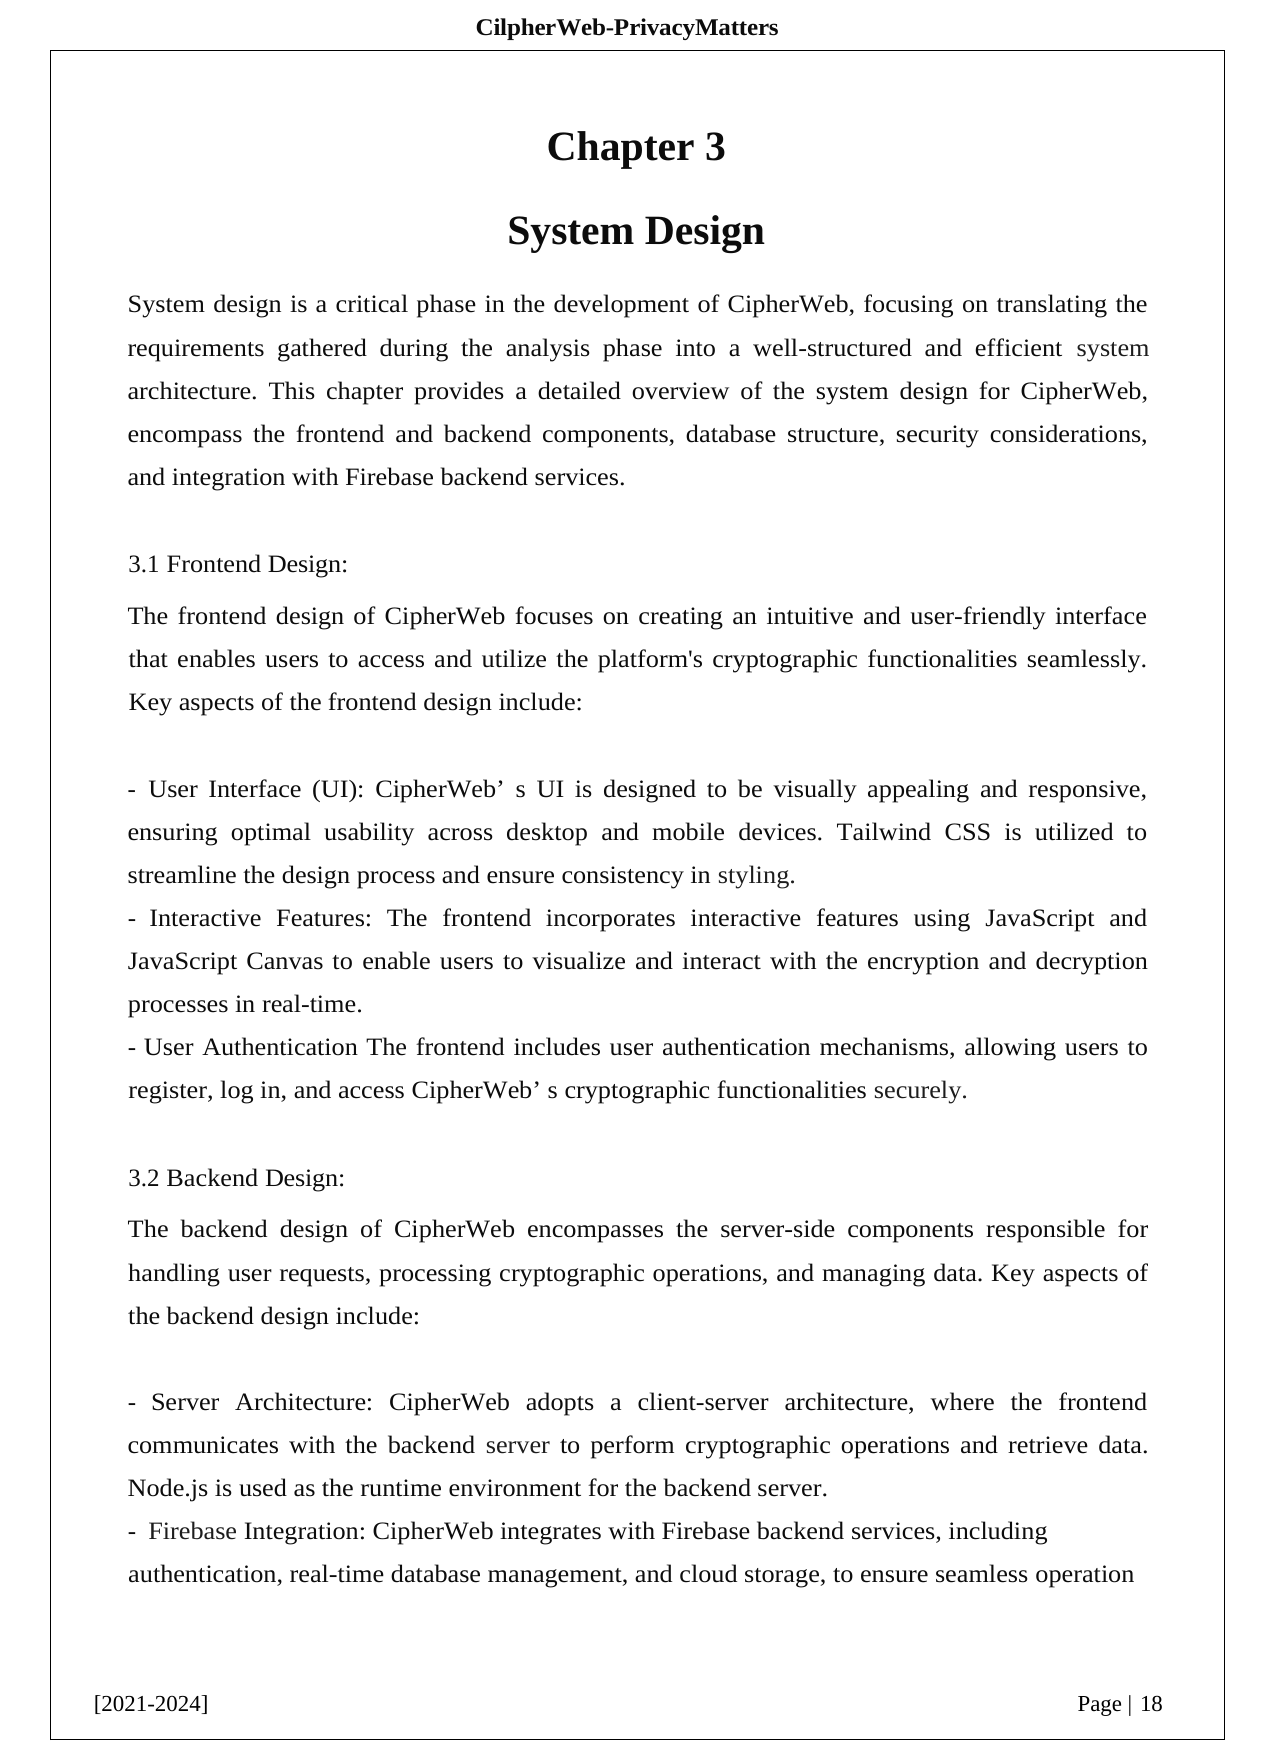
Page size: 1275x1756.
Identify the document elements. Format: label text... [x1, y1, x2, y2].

subtitle System Design [429, 206, 843, 253]
list Backend Design: [128, 1163, 1162, 1191]
text System design is a critical phase in the development of CipherWeb, focusing on translating the requirements gathered during the analysis phase into a well-structured and efficient system architecture. This chapter provides a detailed overview of the system design for CipherWeb, encompass the frontend and backend components, database structure, security considerations, and integration with Firebase backend services. [127, 289, 1149, 491]
list Server Architecture: CipherWeb adopts a client-server architecture, where the frontend communicates with the backend server to perform cryptographic operations and retrieve data. Node.js is used as the runtime environment for the backend server. [127, 1387, 1149, 1502]
list User Authentication The frontend includes user authentication mechanisms, allowing users to register, log in, and access CipherWeb’ s cryptographic functionalities securely. [128, 1032, 1149, 1104]
list Interactive Features: The frontend incorporates interactive features using JavaScript and JavaScript Canvas to enable users to visualize and interact with the encryption and decryption processes in real-time. [128, 903, 1149, 1018]
text The backend design of CipherWeb encompasses the server-side components responsible for handling user requests, processing cryptographic operations, and managing data. Key aspects of the backend design include: [127, 1214, 1149, 1329]
list Frontend Design: [128, 549, 1162, 578]
list User Interface (UI): CipherWeb’ s UI is designed to be visually appealing and responsive, ensuring optimal usability across desktop and mobile devices. Tailwind CSS is utilized to streamline the design process and ensure consistency in styling. [127, 774, 1149, 889]
text The frontend design of CipherWeb focuses on creating an intuitive and user-friendly interface that enables users to access and utilize the platform's cryptographic functionalities seamlessly. Key aspects of the frontend design include: [127, 601, 1148, 716]
subtitle Chapter 3 [429, 121, 843, 169]
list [128, 1516, 1148, 1588]
